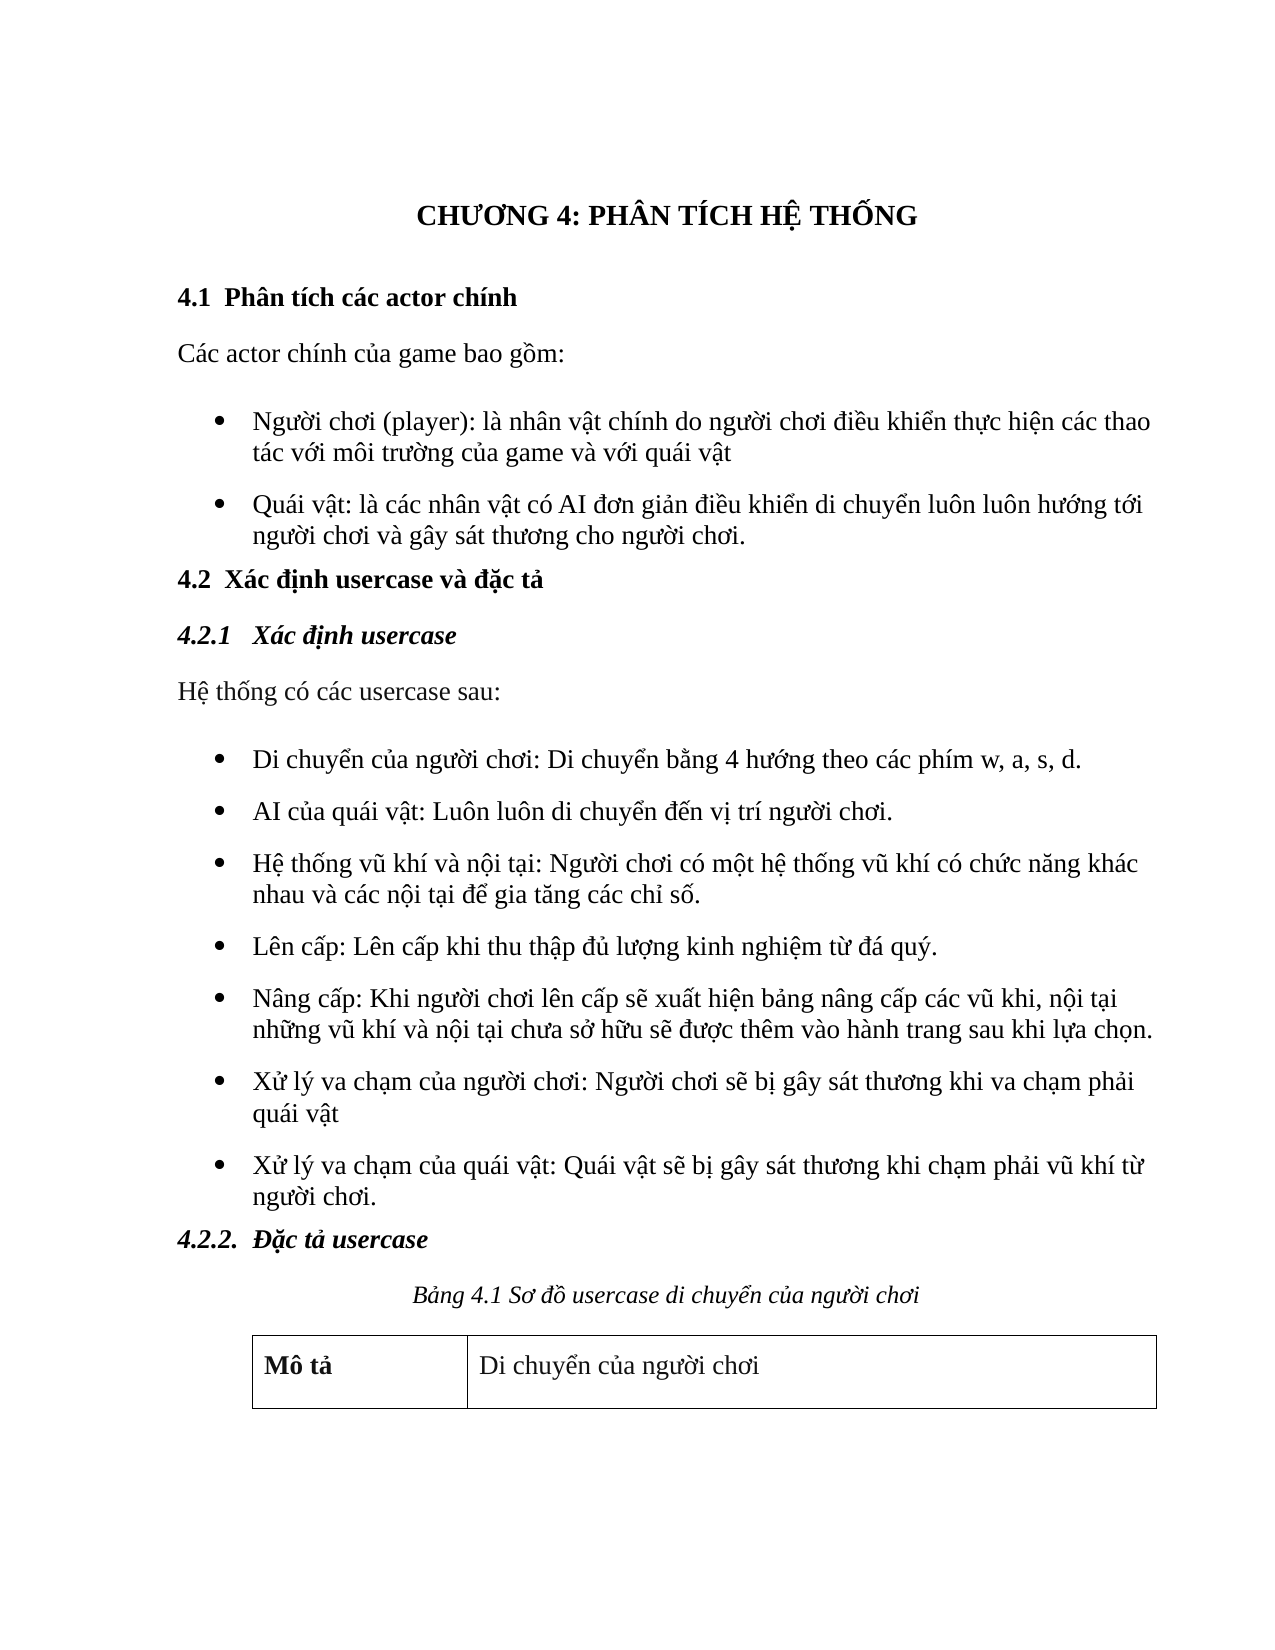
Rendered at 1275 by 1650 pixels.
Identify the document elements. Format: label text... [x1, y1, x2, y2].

table_header Mô tả [253, 1336, 467, 1408]
list Hệ thống vũ khí và nội tại: Người chơi có một hệ thống vũ khí có chức năng khác nhau và các nội tại để gia tăng các chỉ số. [215, 847, 1157, 909]
list Nâng cấp: Khi người chơi lên cấp sẽ xuất hiện bảng nâng cấp các vũ khi, nội tại những vũ khí và nội tại chưa sở hữu sẽ được thêm vào hành trang sau khi lựa chọn. [215, 982, 1157, 1045]
subtitle Phân tích các actor chính [177, 281, 1157, 312]
list Di chuyển của người chơi: Di chuyển bằng 4 hướng theo các phím w, a, s, d. [215, 743, 1157, 774]
text Hệ thống có các usercase sau: [177, 675, 1157, 706]
subtitle Xác định usercase [177, 619, 1157, 650]
subtitle Đặc tả usercase [177, 1224, 1157, 1255]
list Xử lý va chạm của quái vật: Quái vật sẽ bị gây sát thương khi chạm phải vũ khí từ người chơi. [215, 1149, 1157, 1211]
list Quái vật: là các nhân vật có AI đơn giản điều khiển di chuyển luôn luôn hướng tới người chơi và gây sát thương cho người chơi. [215, 488, 1157, 551]
text Các actor chính của game bao gồm: [177, 337, 1157, 368]
list Xử lý va chạm của người chơi: Người chơi sẽ bị gây sát thương khi va chạm phải quái vật [215, 1066, 1157, 1128]
list AI của quái vật: Luôn luôn di chuyển đến vị trí người chơi. [215, 795, 1157, 826]
list Lên cấp: Lên cấp khi thu thập đủ lượng kinh nghiệm từ đá quý. [215, 930, 1157, 961]
subtitle CHƯƠNG 4: PHÂN TÍCH HỆ THỐNG [177, 198, 1157, 231]
table_header Di chuyển của người chơi [468, 1336, 1156, 1408]
list Người chơi (player): là nhân vật chính do người chơi điều khiển thực hiện các thao tác với môi trường của game và với quái vật [215, 405, 1157, 467]
subtitle Xác định usercase và đặc tả [177, 563, 1157, 594]
